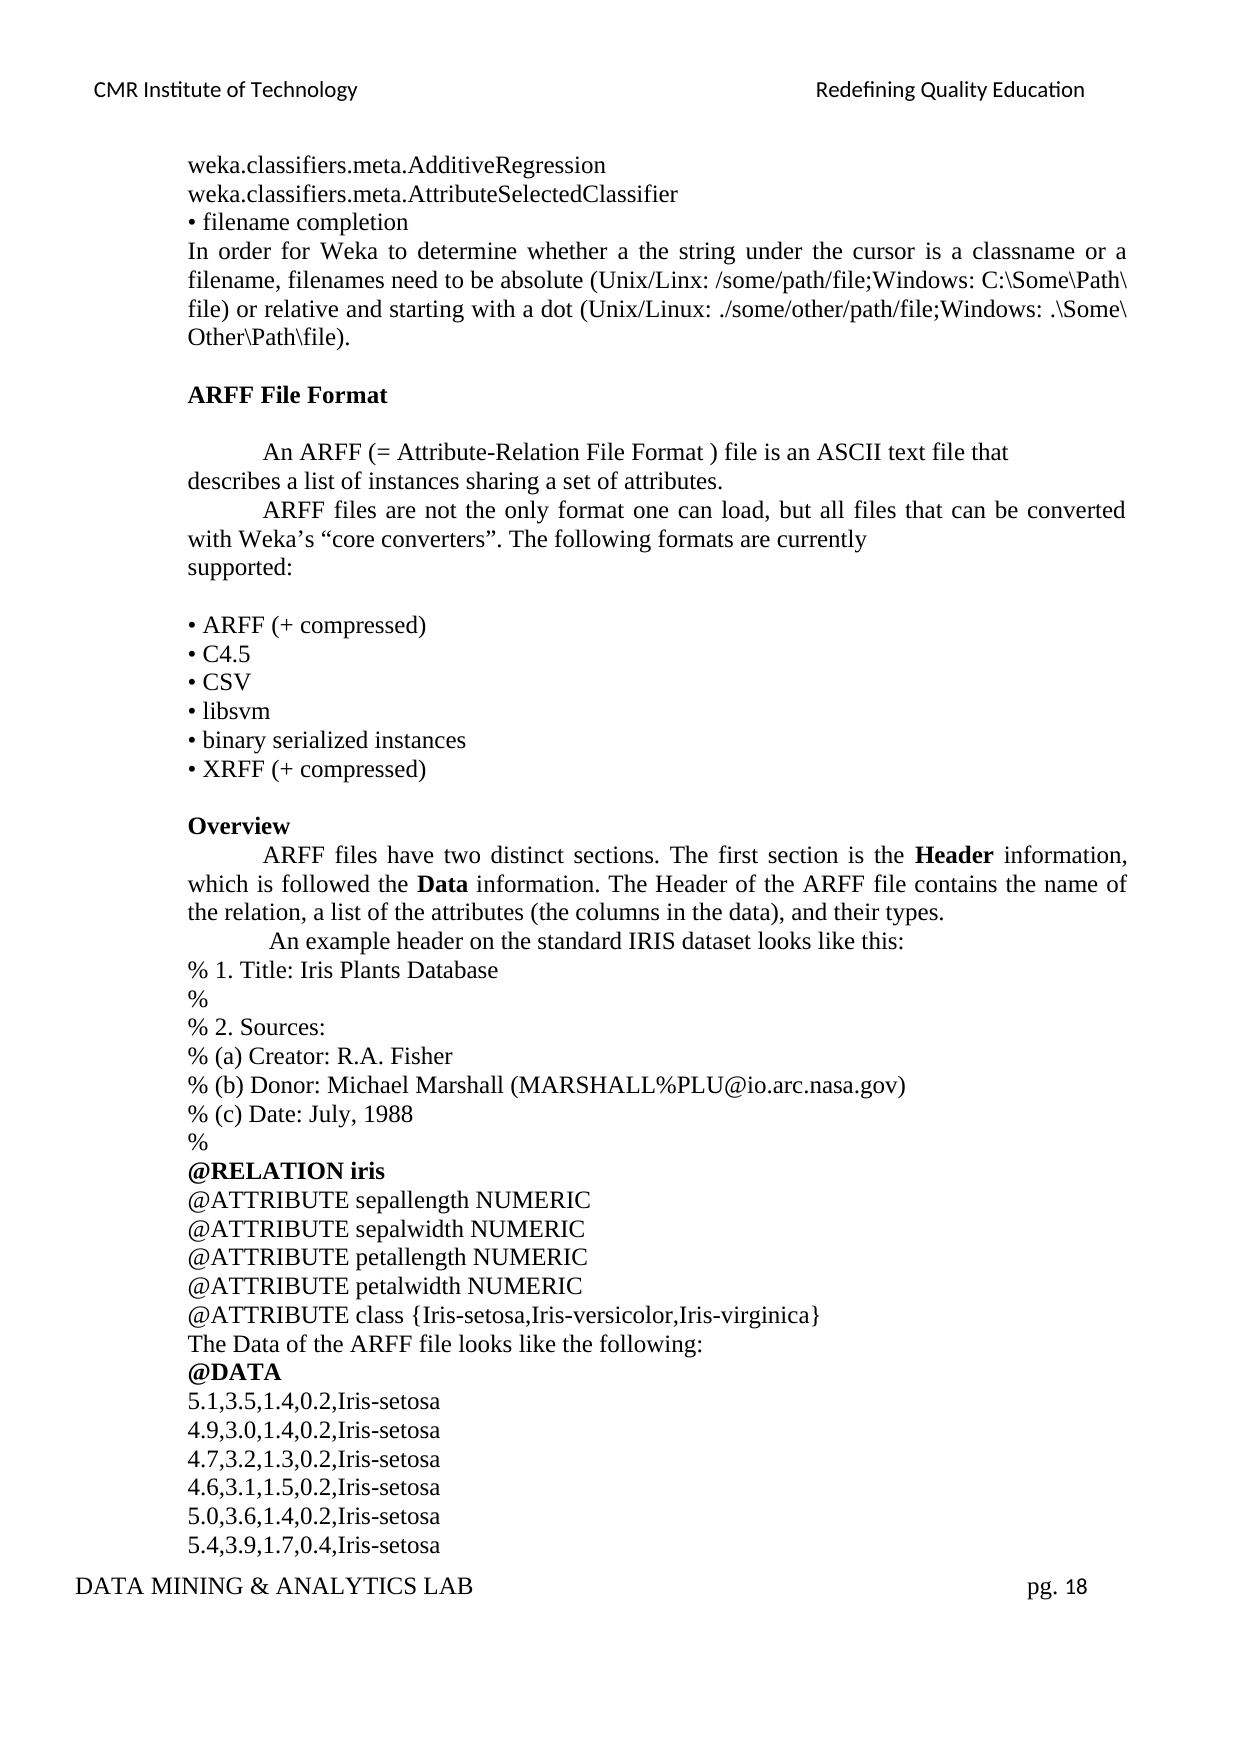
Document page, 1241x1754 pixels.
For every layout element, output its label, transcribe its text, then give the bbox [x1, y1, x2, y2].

text Overview [187, 811, 1128, 840]
text @RELATION iris [187, 1156, 1128, 1185]
text ARFF files are not the only format one can load, but all files that can be converted with Weka’s “core converters”. The following formats are currently [187, 495, 1128, 552]
text • XRFF (+ compressed) [187, 754, 1128, 782]
text • binary serialized instances [187, 725, 1128, 754]
text % 2. Sources: [187, 1012, 1128, 1041]
text describes a list of instances sharing a set of attributes. [187, 466, 1128, 495]
text • C4.5 [187, 639, 1128, 667]
text % (c) Date: July, 1988 [187, 1099, 1128, 1127]
text % [187, 984, 1128, 1012]
text @ATTRIBUTE sepalwidth NUMERIC [187, 1214, 1128, 1242]
text An example header on the standard IRIS dataset looks like this: [187, 926, 1128, 955]
text 4.7,3.2,1.3,0.2,Iris-setosa [187, 1444, 1128, 1472]
text weka.classifiers.meta.AttributeSelectedClassifier [187, 179, 1128, 207]
text 5.1,3.5,1.4,0.2,Iris-setosa [187, 1386, 1128, 1415]
text 5.0,3.6,1.4,0.2,Iris-setosa [187, 1501, 1128, 1530]
text 4.6,3.1,1.5,0.2,Iris-setosa [187, 1472, 1128, 1501]
text • filename completion [187, 207, 1128, 236]
text 4.9,3.0,1.4,0.2,Iris-setosa [187, 1415, 1128, 1444]
text • ARFF (+ compressed) [187, 610, 1128, 639]
text • libsvm [187, 696, 1128, 725]
text weka.classifiers.meta.AdditiveRegression [187, 150, 1128, 179]
text @ATTRIBUTE petalwidth NUMERIC [187, 1271, 1128, 1300]
text 5.4,3.9,1.7,0.4,Iris-setosa [187, 1530, 1128, 1559]
text ARFF File Format [187, 380, 1128, 409]
text @ATTRIBUTE sepallength NUMERIC [187, 1185, 1128, 1214]
text In order for Weka to determine whether a the string under the cursor is a classname or a filename, filenames need to be absolute (Unix/Linx: /some/path/file;Windows: C:\Some\Path\file) or relative and starting with a dot (Unix/Linux: ./some/other/path/file;Windows: .\Some\Other\Path\file). [187, 236, 1128, 351]
text @ATTRIBUTE class {Iris-setosa,Iris-versicolor,Iris-virginica} [187, 1300, 1128, 1329]
text % (b) Donor: Michael Marshall (MARSHALL%PLU@io.arc.nasa.gov) [187, 1070, 1128, 1099]
text % [187, 1127, 1128, 1156]
text @ATTRIBUTE petallength NUMERIC [187, 1242, 1128, 1271]
text supported: [187, 552, 1128, 581]
text An ARFF (= Attribute-Relation File Format ) file is an ASCII text file that [187, 437, 1128, 466]
text % (a) Creator: R.A. Fisher [187, 1041, 1128, 1070]
text % 1. Title: Iris Plants Database [187, 955, 1128, 984]
text @DATA [187, 1357, 1128, 1386]
text ARFF files have two distinct sections. The first section is the Header information, which is followed the Data information. The Header of the ARFF file contains the name of the relation, a list of the attributes (the columns in the data), and their types. [187, 840, 1128, 926]
text The Data of the ARFF file looks like the following: [187, 1329, 1128, 1357]
text • CSV [187, 667, 1128, 696]
